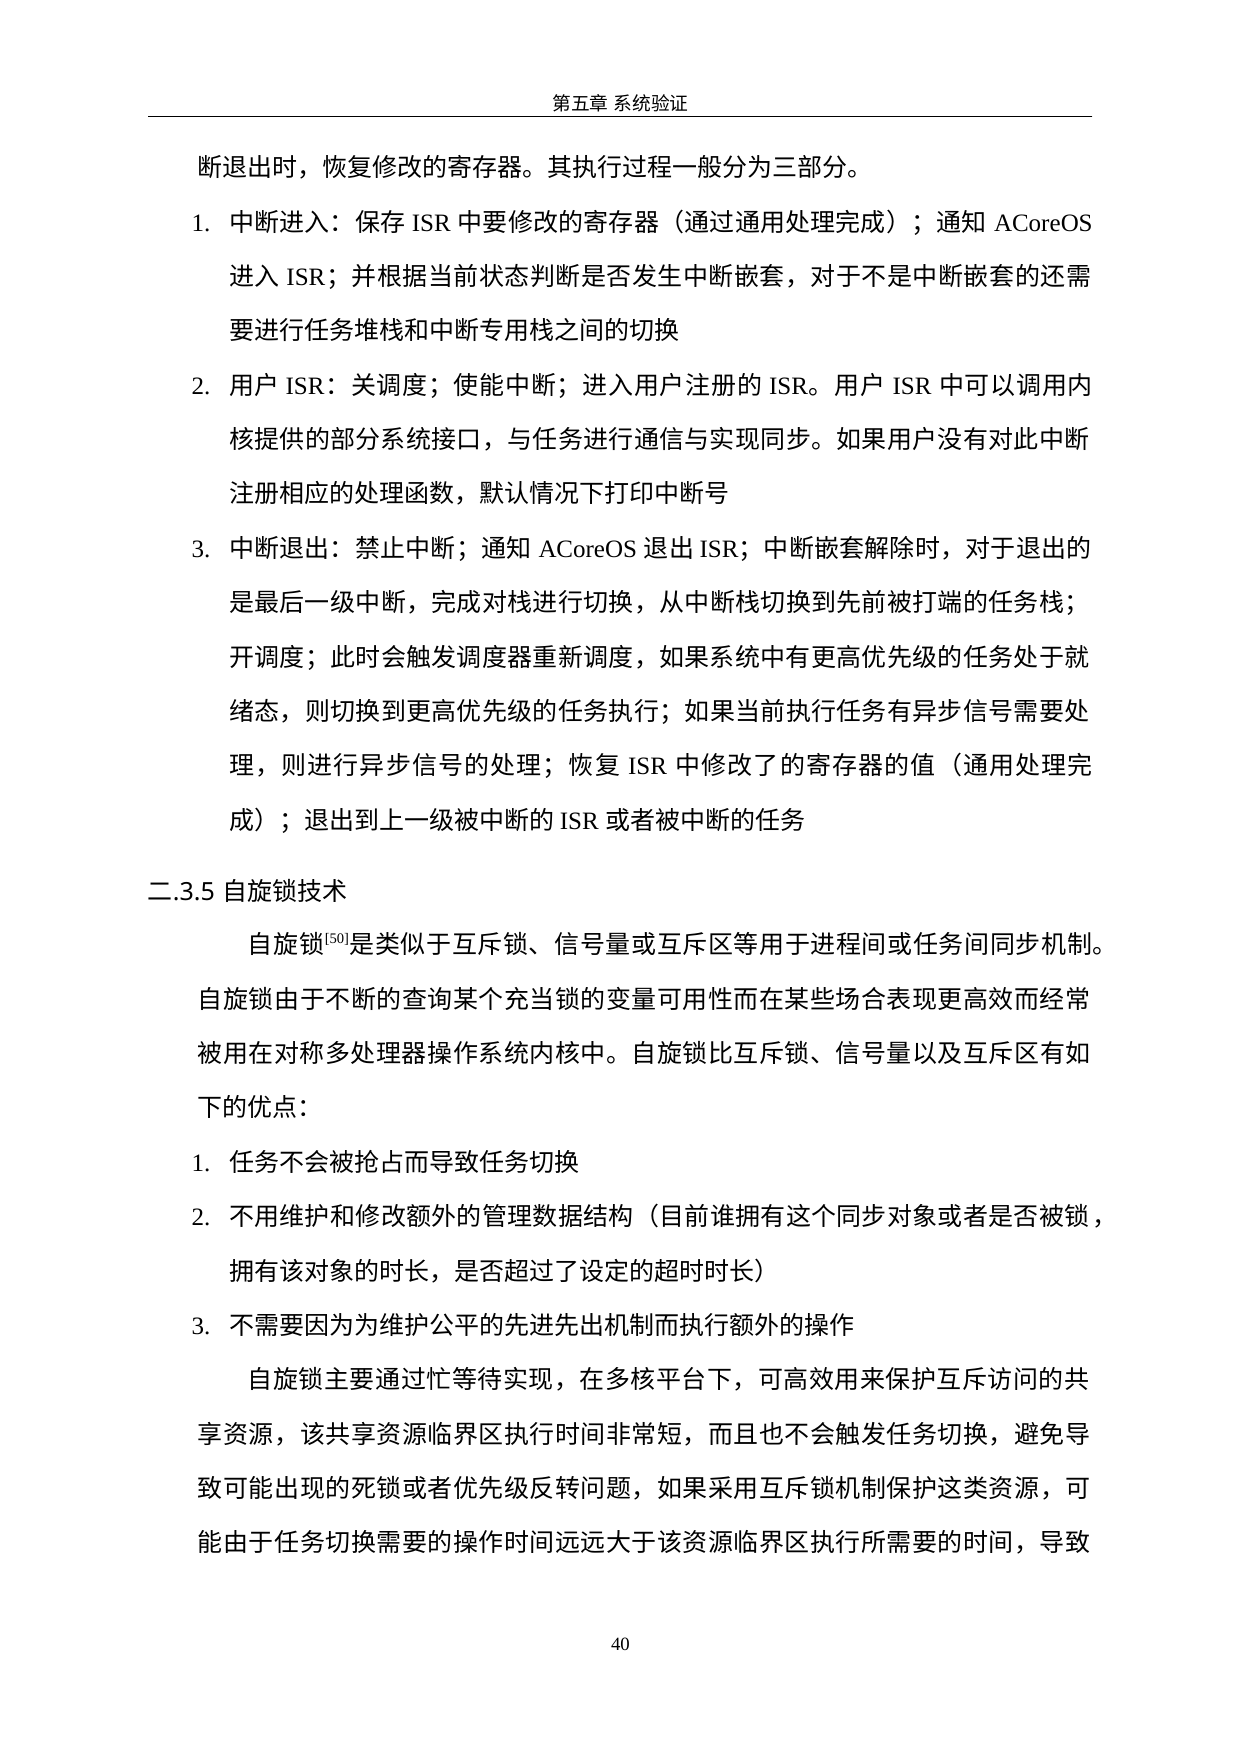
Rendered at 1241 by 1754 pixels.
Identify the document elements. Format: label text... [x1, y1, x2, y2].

list 任务不会被抢占而导致任务切换 [191, 1142, 1092, 1178]
list 用户ISR：关调度；使能中断；进入用户注册的 ISR。用户 ISR 中可以调用内核提供的部分系统接口，与任务进行通信与实现同步。如果用户没有对此中断注册相应的处理函数，默认情况下打印中断号 [191, 365, 1092, 510]
text 自旋锁[50]是类似于互斥锁、信号量或互斥区等用于进程间或任务间同步机制。自旋锁由于不断的查询某个充当锁的变量可用性而在某些场合表现更高效而经常被用在对称多处理器操作系统内核中。自旋锁比互斥锁、信号量以及互斥区有如下的优点： [198, 925, 1092, 1124]
subtitle 自旋锁技术 [148, 872, 1092, 908]
list 不用维护和修改额外的管理数据结构（目前谁拥有这个同步对象或者是否被锁，拥有该对象的时长，是否超过了设定的超时时长） [191, 1197, 1092, 1287]
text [198, 148, 1092, 184]
list 不需要因为为维护公平的先进先出机制而执行额外的操作 [191, 1305, 1092, 1342]
list 中断进入：保存 ISR 中要修改的寄存器（通过通用处理完成）；通知 ACoreOS 进入 ISR；并根据当前状态判断是否发生中断嵌套，对于不是中断嵌套的还需要进行任务堆栈和中断专用栈之间的切换 [191, 202, 1092, 347]
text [198, 1360, 1092, 1559]
list 中断退出：禁止中断；通知 ACoreOS 退出ISR；中断嵌套解除时，对于退出的是最后一级中断，完成对栈进行切换，从中断栈切换到先前被打端的任务栈；开调度；此时会触发调度器重新调度，如果系统中有更高优先级的任务处于就绪态，则切换到更高优先级的任务执行；如果当前执行任务有异步信号需要处理，则进行异步信号的处理；恢复 ISR 中修改了的寄存器的值（通用处理完成）；退出到上一级被中断的 ISR 或者被中断的任务 [191, 528, 1092, 836]
